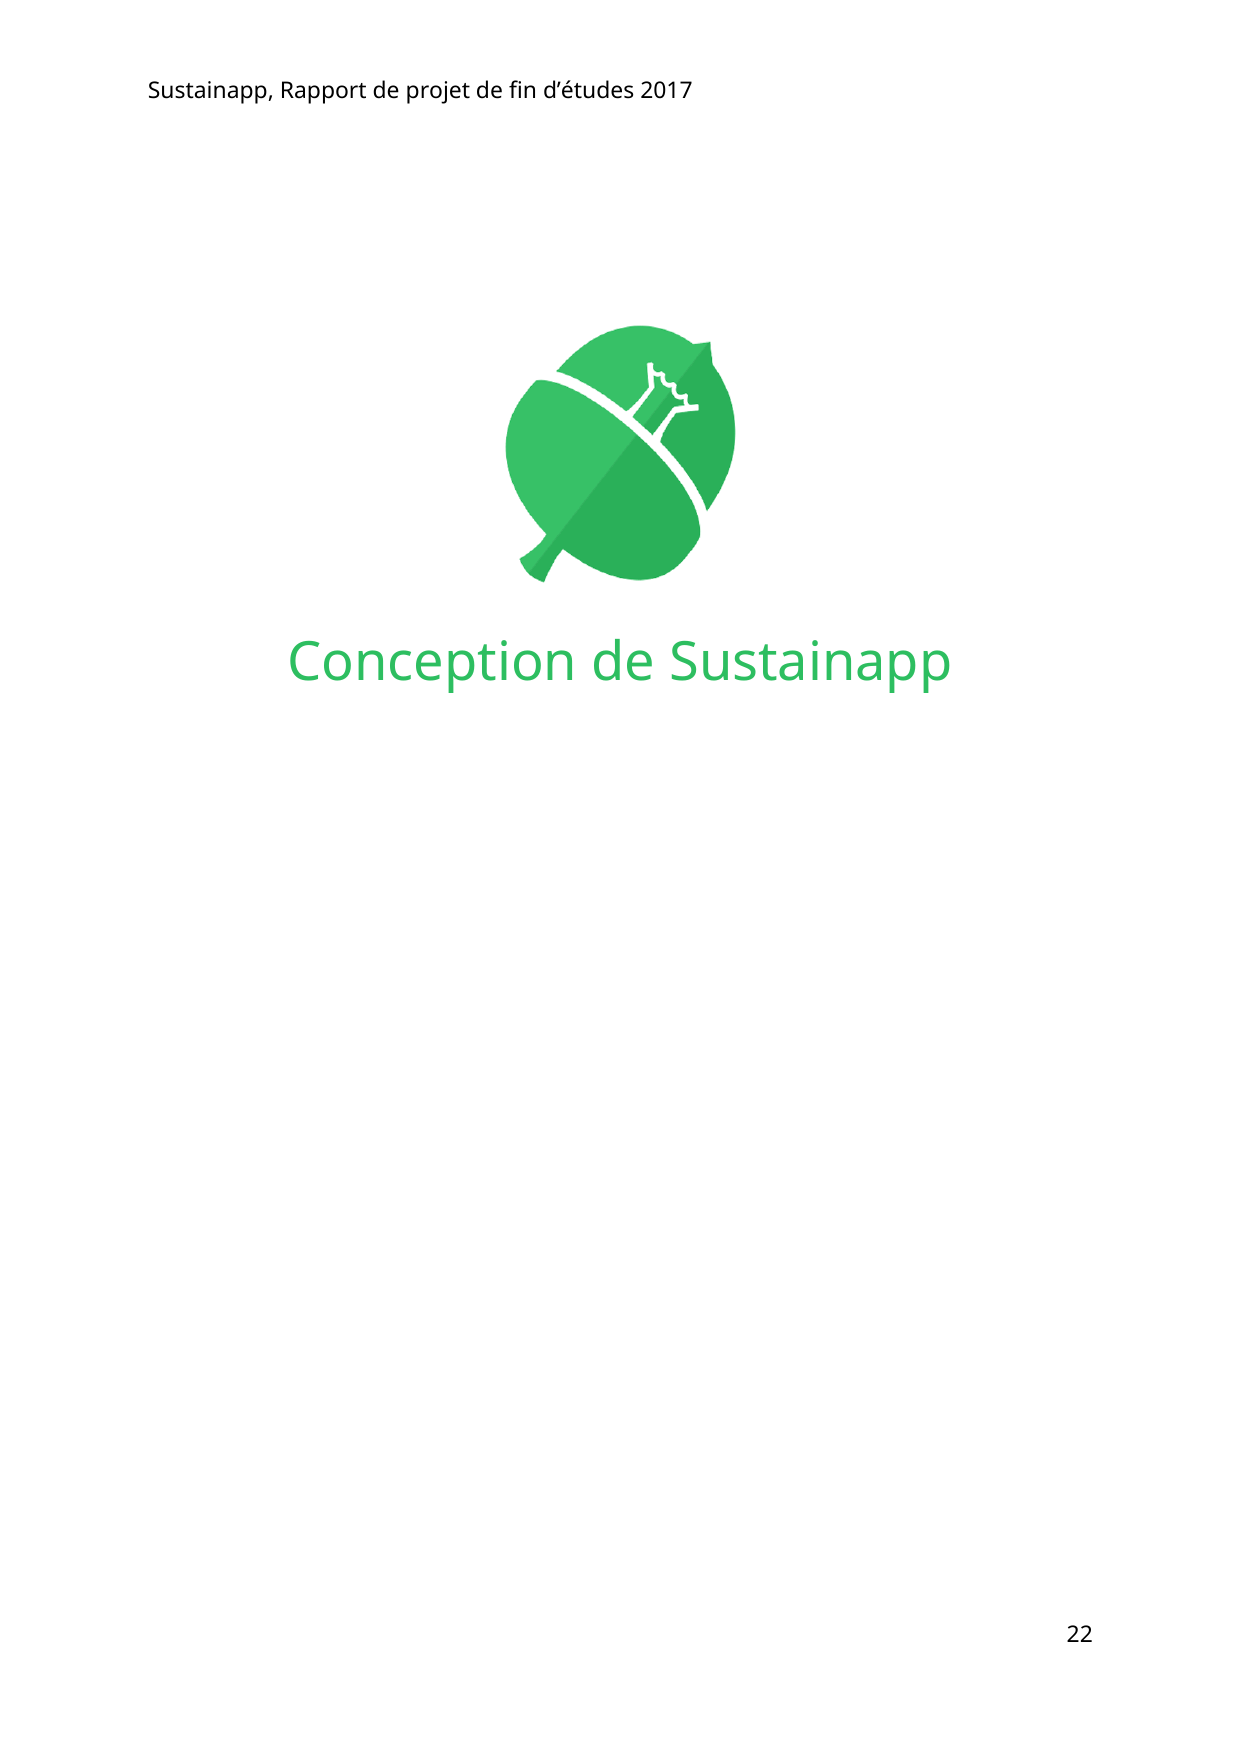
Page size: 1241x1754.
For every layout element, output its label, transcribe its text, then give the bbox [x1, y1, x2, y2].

picture [487, 306, 753, 598]
subtitle Conception de Sustainapp [148, 623, 1093, 697]
